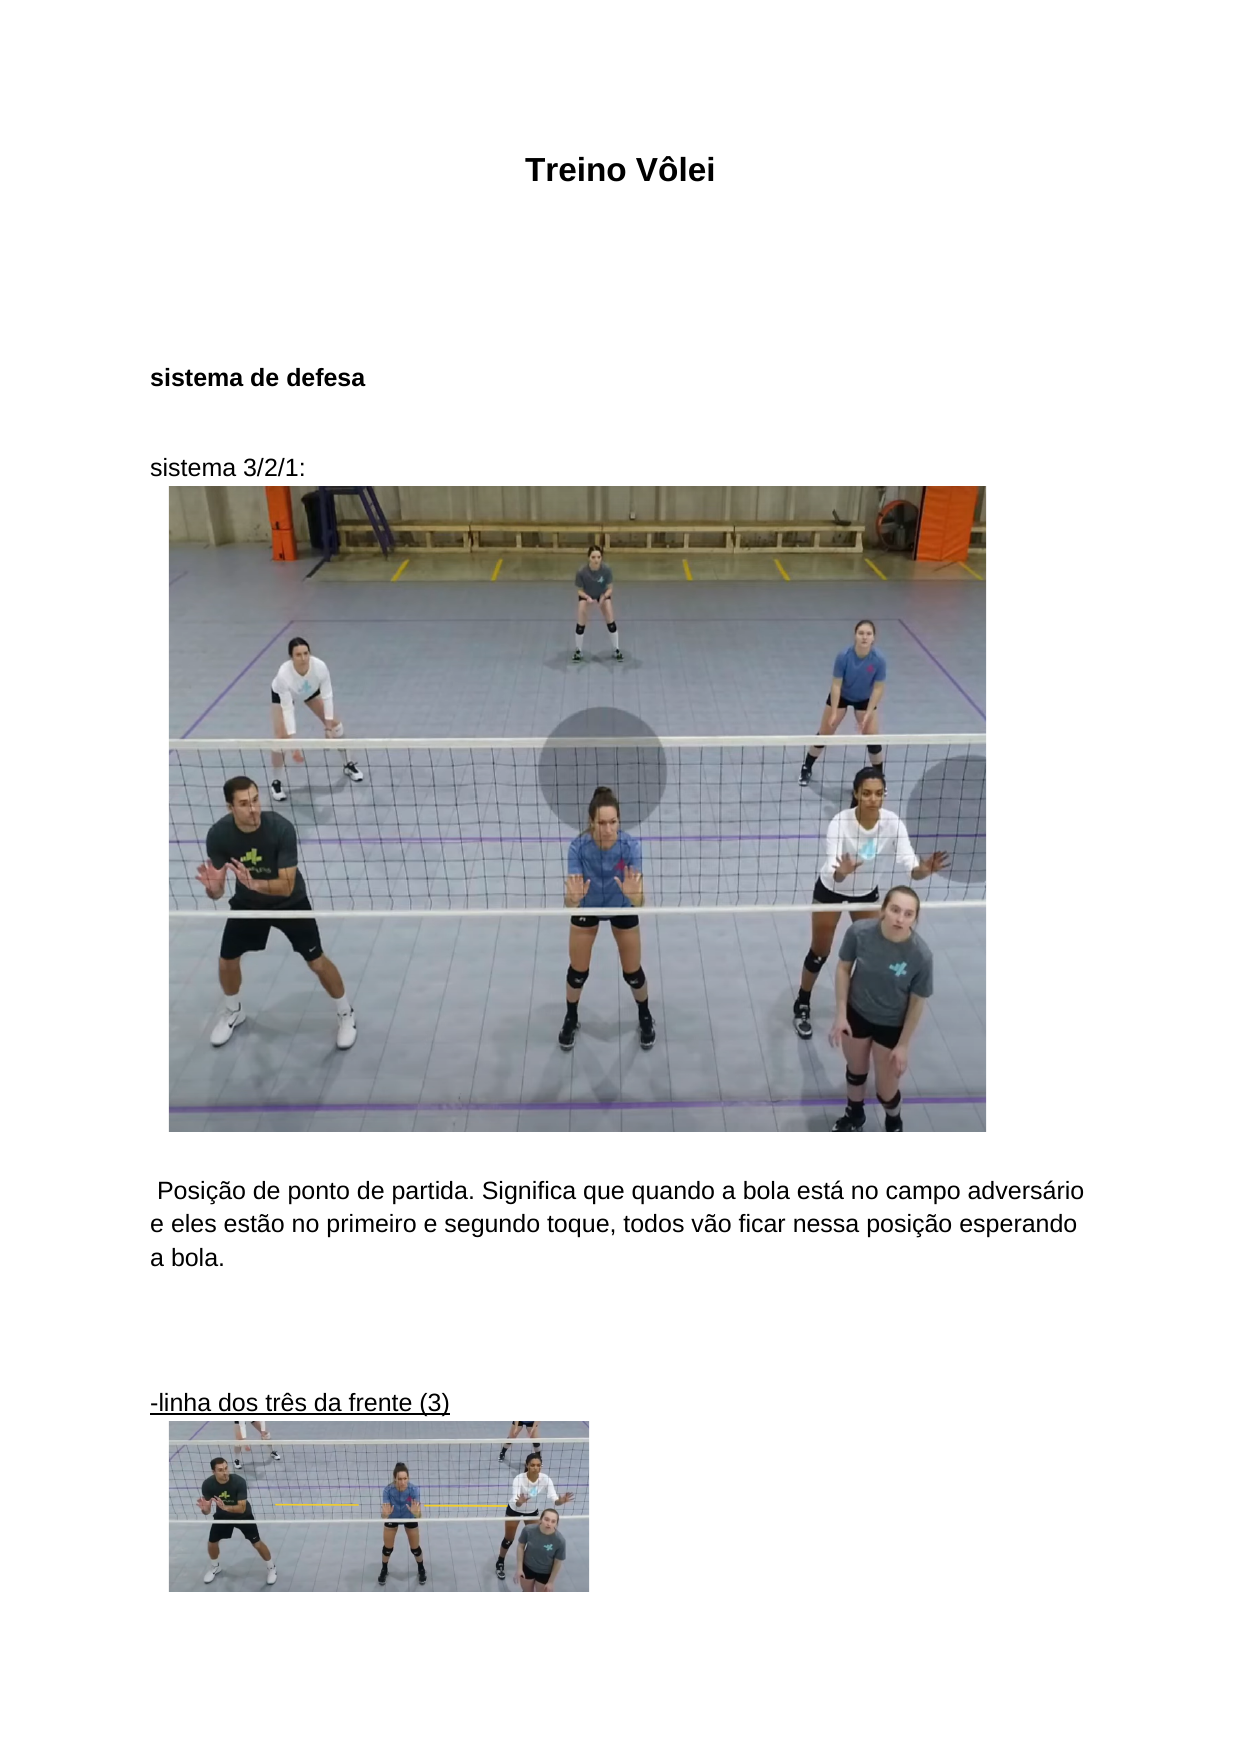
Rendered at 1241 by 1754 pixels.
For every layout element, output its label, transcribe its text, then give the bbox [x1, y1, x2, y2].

text sistema de defesa [150, 363, 1090, 392]
text sistema 3/2/1: Posição de ponto de partida. Significa que quando a bola está no campo adversário e eles estão no primeiro e segundo toque, todos vão ficar nessa posição esperando a bola. [150, 452, 1090, 1271]
text -linha dos três da frente (3) [150, 1388, 1090, 1417]
text Treino Vôlei [150, 150, 1090, 188]
